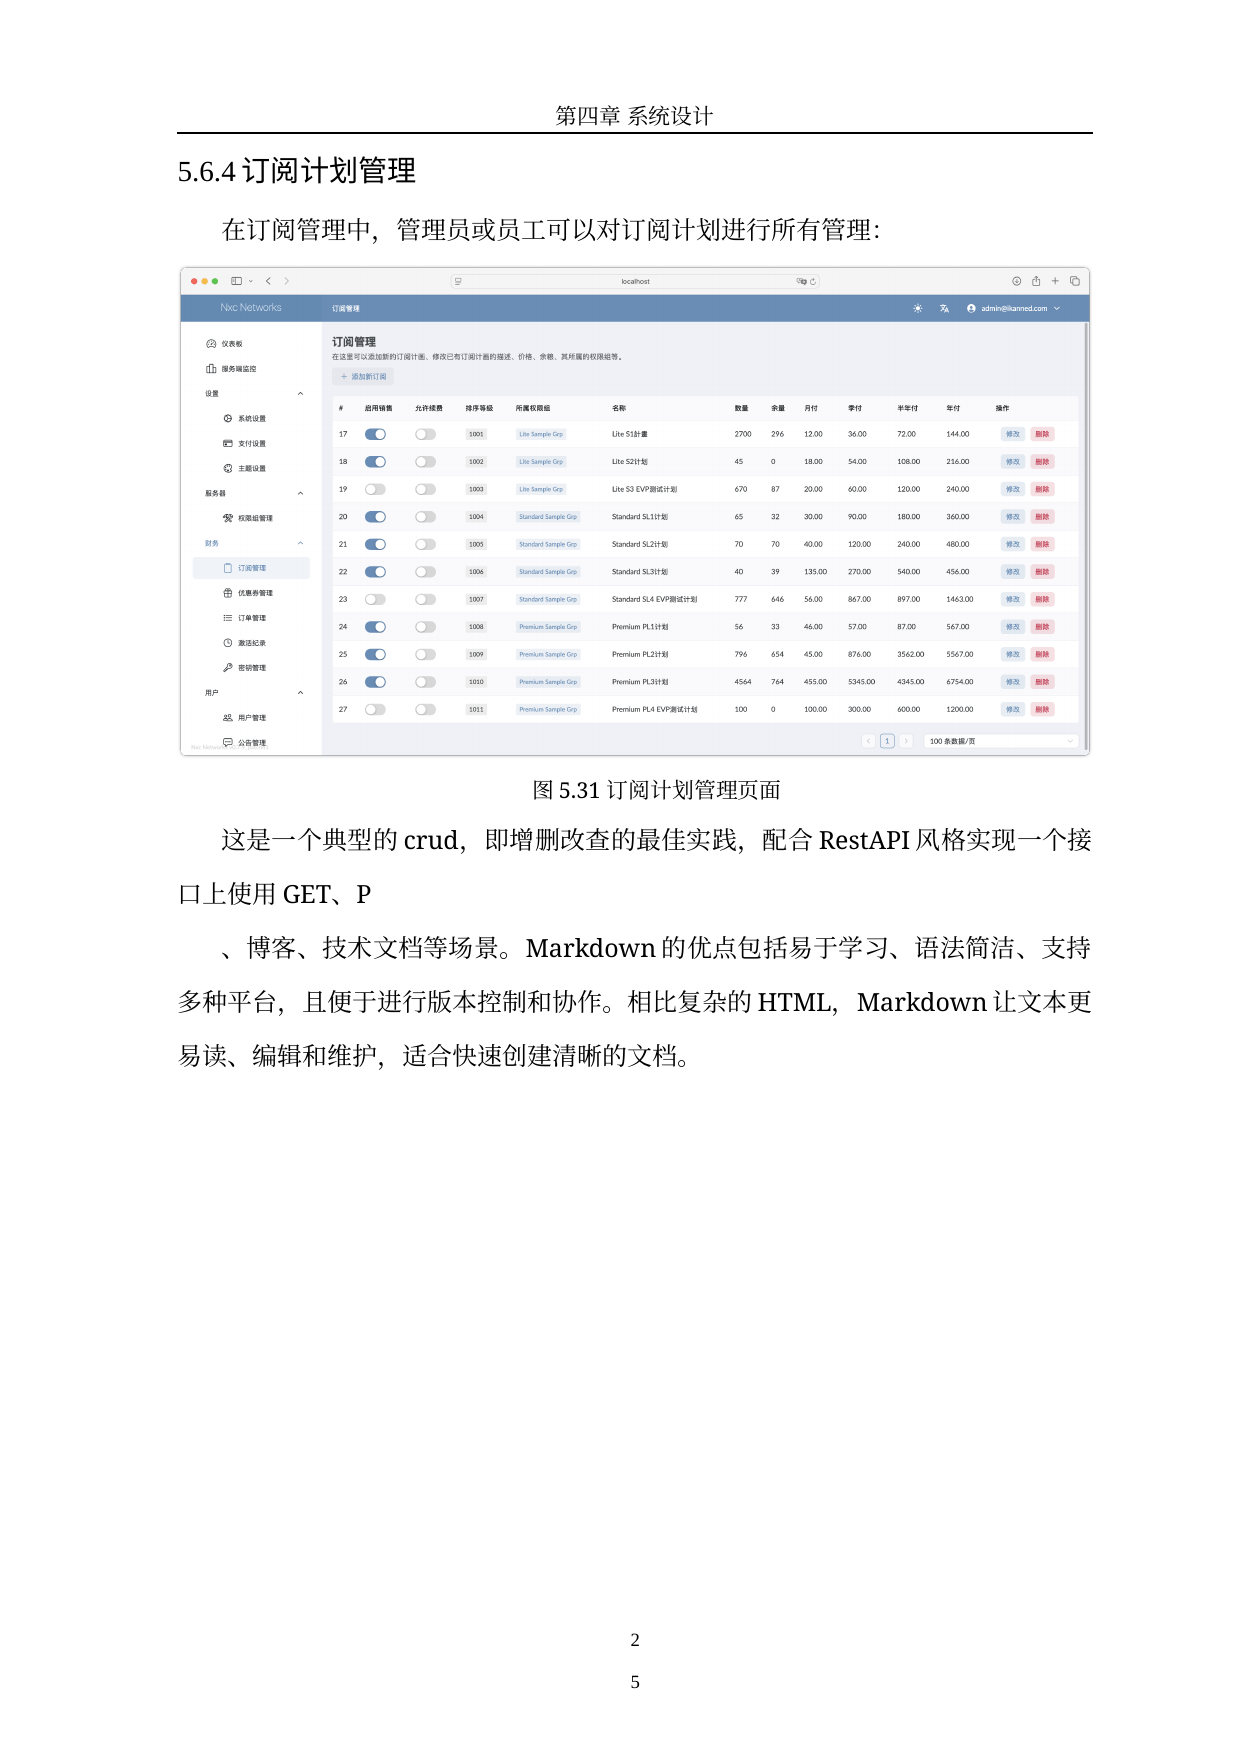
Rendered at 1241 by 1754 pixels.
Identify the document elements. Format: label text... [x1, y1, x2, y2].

text 在订阅管理中，管理员或员工可以对订阅计划进行所有管理： [177, 211, 1093, 247]
picture [177, 265, 1093, 759]
text 这是一个典型的crud，即增删改查的最佳实践，配合RestAPI风格实现一个接口上使用GET、P [177, 820, 1093, 910]
text 图5.31 订阅计划管理页面 [177, 773, 1093, 804]
text 、博客、技术文档等场景。Markdown的优点包括易于学习、语法简洁、支持多种平台，且便于进行版本控制和协作。相比复杂的HTML，Markdown让文本更易读、编辑和维护，适合快速创建清晰的文档。 [177, 928, 1093, 1072]
text 5.6.4订阅计划管理 [177, 148, 1093, 190]
